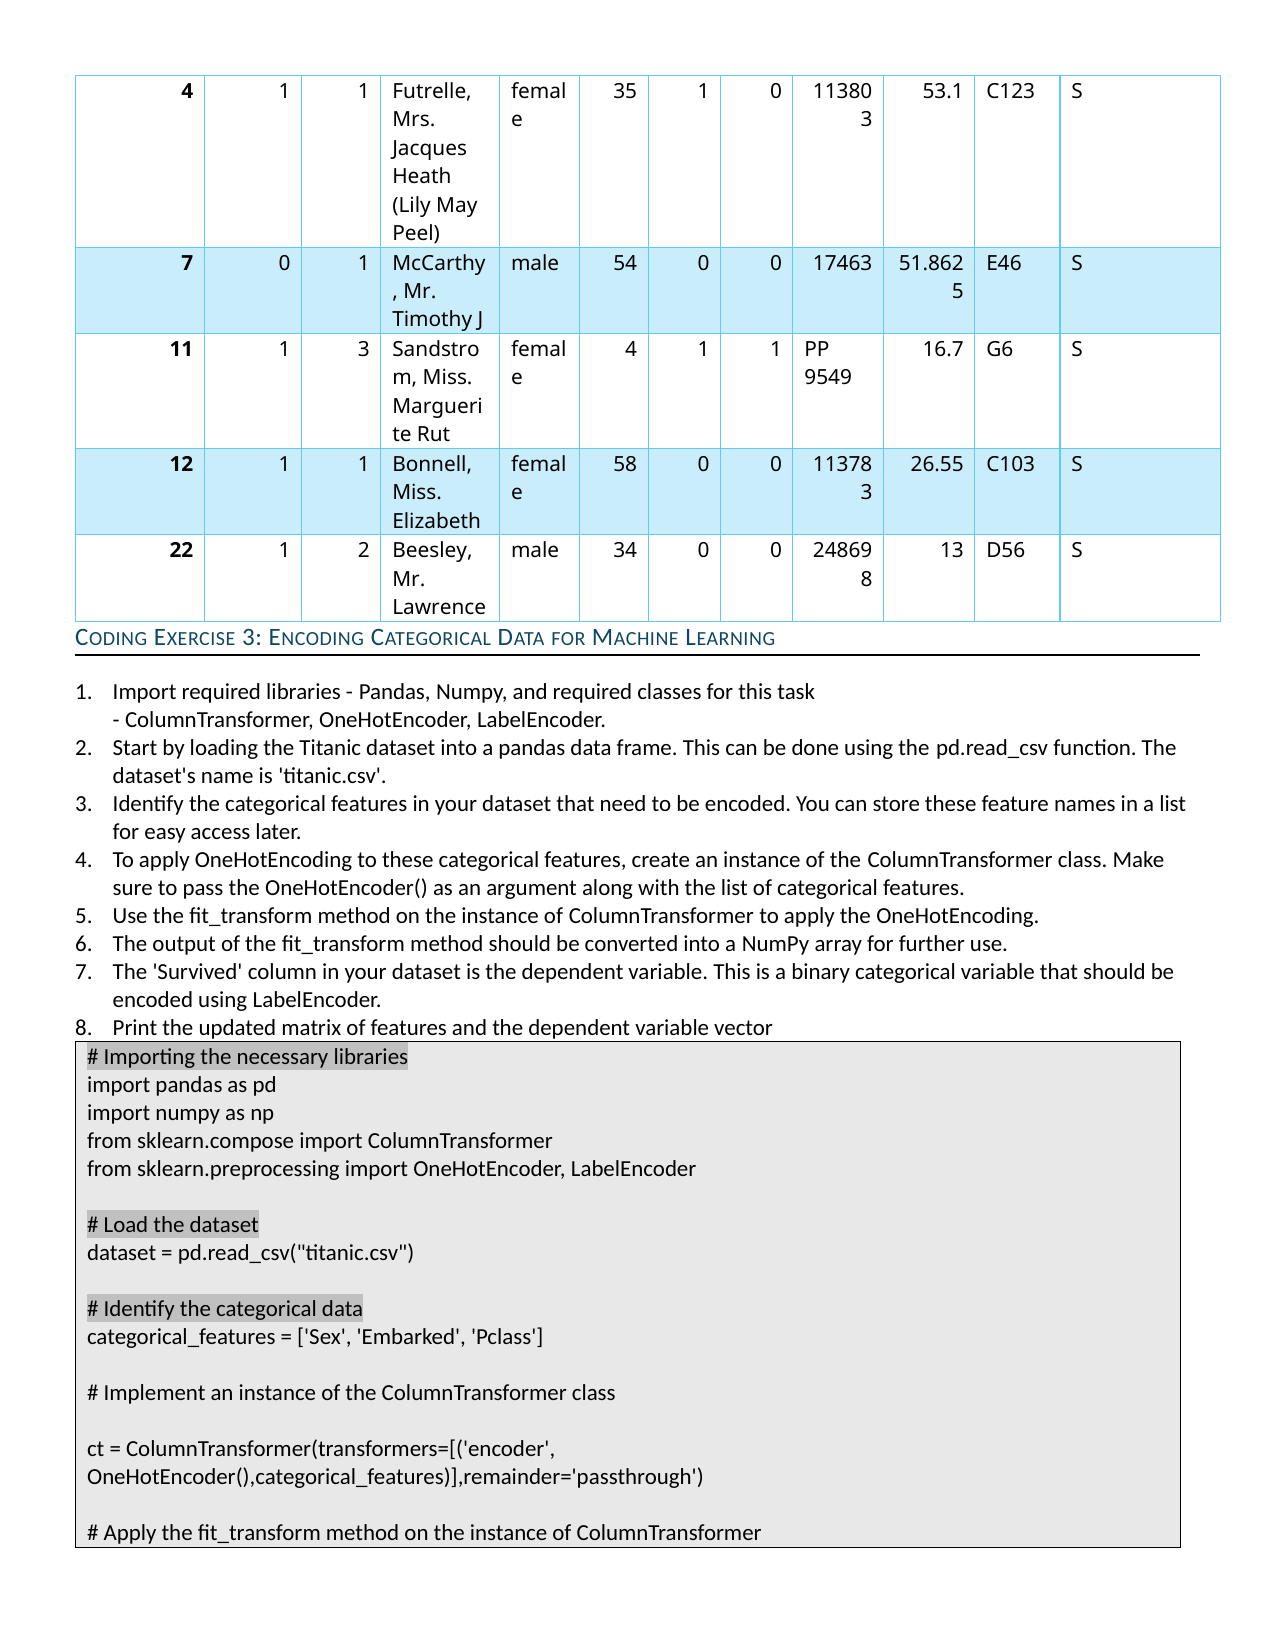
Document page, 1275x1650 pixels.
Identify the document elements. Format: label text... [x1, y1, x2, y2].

table_cell 12 [76, 449, 204, 534]
table_cell G6 [975, 334, 1059, 448]
table_cell D56 [975, 535, 1059, 621]
list Print the updated matrix of features and the dependent variable vector [75, 1013, 1200, 1041]
table_cell male [500, 248, 579, 333]
table_cell 0 [721, 248, 792, 333]
table_cell Beesley, Mr. Lawrence [381, 535, 499, 621]
list Start by loading the Titanic dataset into a pandas data frame. This can be done using the pd.read_csv function. The dataset's name is 'titanic.csv'. [75, 733, 1200, 789]
table_cell 13 [884, 535, 974, 621]
table_cell 1 [302, 76, 380, 247]
table_cell 11 [76, 334, 204, 448]
list Use the fit_transform method on the instance of ColumnTransformer to apply the OneHotEncoding. [75, 901, 1200, 929]
list Import required libraries - Pandas, Numpy, and required classes for this task - ColumnTransformer, OneHotEncoder, LabelEncoder. [75, 677, 1200, 733]
table_cell 4 [580, 334, 648, 448]
table_cell female [500, 76, 579, 247]
table_cell 1 [205, 334, 301, 448]
table_cell McCarthy, Mr. Timothy J [381, 248, 499, 333]
table_cell S [1061, 76, 1220, 247]
table_cell S [1061, 248, 1220, 333]
table_cell 0 [649, 248, 720, 333]
table_cell 3 [302, 334, 380, 448]
table_cell Sandstrom, Miss. Marguerite Rut [381, 334, 499, 448]
table_cell Futrelle, Mrs. Jacques Heath (Lily May Peel) [381, 76, 499, 247]
table_cell S [1061, 535, 1220, 621]
list The 'Survived' column in your dataset is the dependent variable. This is a binary categorical variable that should be encoded using LabelEncoder. [75, 957, 1200, 1013]
table_cell female [500, 334, 579, 448]
table_cell 113783 [793, 449, 883, 534]
table_cell 1 [205, 449, 301, 534]
table_cell 7 [76, 248, 204, 333]
table_cell 17463 [793, 248, 883, 333]
list The output of the fit_transform method should be converted into a NumPy array for further use. [75, 929, 1200, 957]
table_cell 1 [649, 76, 720, 247]
table_cell C103 [975, 449, 1059, 534]
table_cell 0 [721, 76, 792, 247]
table_cell E46 [975, 248, 1059, 333]
text Coding Exercise 3: Encoding Categorical Data for Machine Learning [75, 622, 1200, 654]
list Identify the categorical features in your dataset that need to be encoded. You can store these feature names in a list for easy access later. [75, 789, 1200, 845]
table_cell 1 [205, 535, 301, 621]
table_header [76, 1042, 1180, 1547]
table_cell 1 [649, 334, 720, 448]
table_cell 1 [205, 76, 301, 247]
table_cell 58 [580, 449, 648, 534]
table_cell 4 [76, 76, 204, 247]
table_cell 1 [302, 449, 380, 534]
list To apply OneHotEncoding to these categorical features, create an instance of the ColumnTransformer class. Make sure to pass the OneHotEncoder() as an argument along with the list of categorical features. [75, 845, 1200, 901]
table_cell 35 [580, 76, 648, 247]
table_cell 34 [580, 535, 648, 621]
table_cell 53.1 [884, 76, 974, 247]
table_cell 26.55 [884, 449, 974, 534]
table_cell C123 [975, 76, 1059, 247]
table_cell 1 [721, 334, 792, 448]
table_cell 0 [721, 449, 792, 534]
table_cell PP 9549 [793, 334, 883, 448]
table_cell 1 [302, 248, 380, 333]
table_cell female [500, 449, 579, 534]
table_cell 0 [649, 535, 720, 621]
table_cell S [1061, 334, 1220, 448]
table_cell 16.7 [884, 334, 974, 448]
table_cell male [500, 535, 579, 621]
table_cell 2 [302, 535, 380, 621]
table_cell 51.8625 [884, 248, 974, 333]
table_cell S [1061, 449, 1220, 534]
table_cell 22 [76, 535, 204, 621]
table_cell 248698 [793, 535, 883, 621]
table_cell 0 [205, 248, 301, 333]
table_cell 113803 [793, 76, 883, 247]
table_cell Bonnell, Miss. Elizabeth [381, 449, 499, 534]
table_cell 54 [580, 248, 648, 333]
table_cell 0 [649, 449, 720, 534]
table_cell 0 [721, 535, 792, 621]
